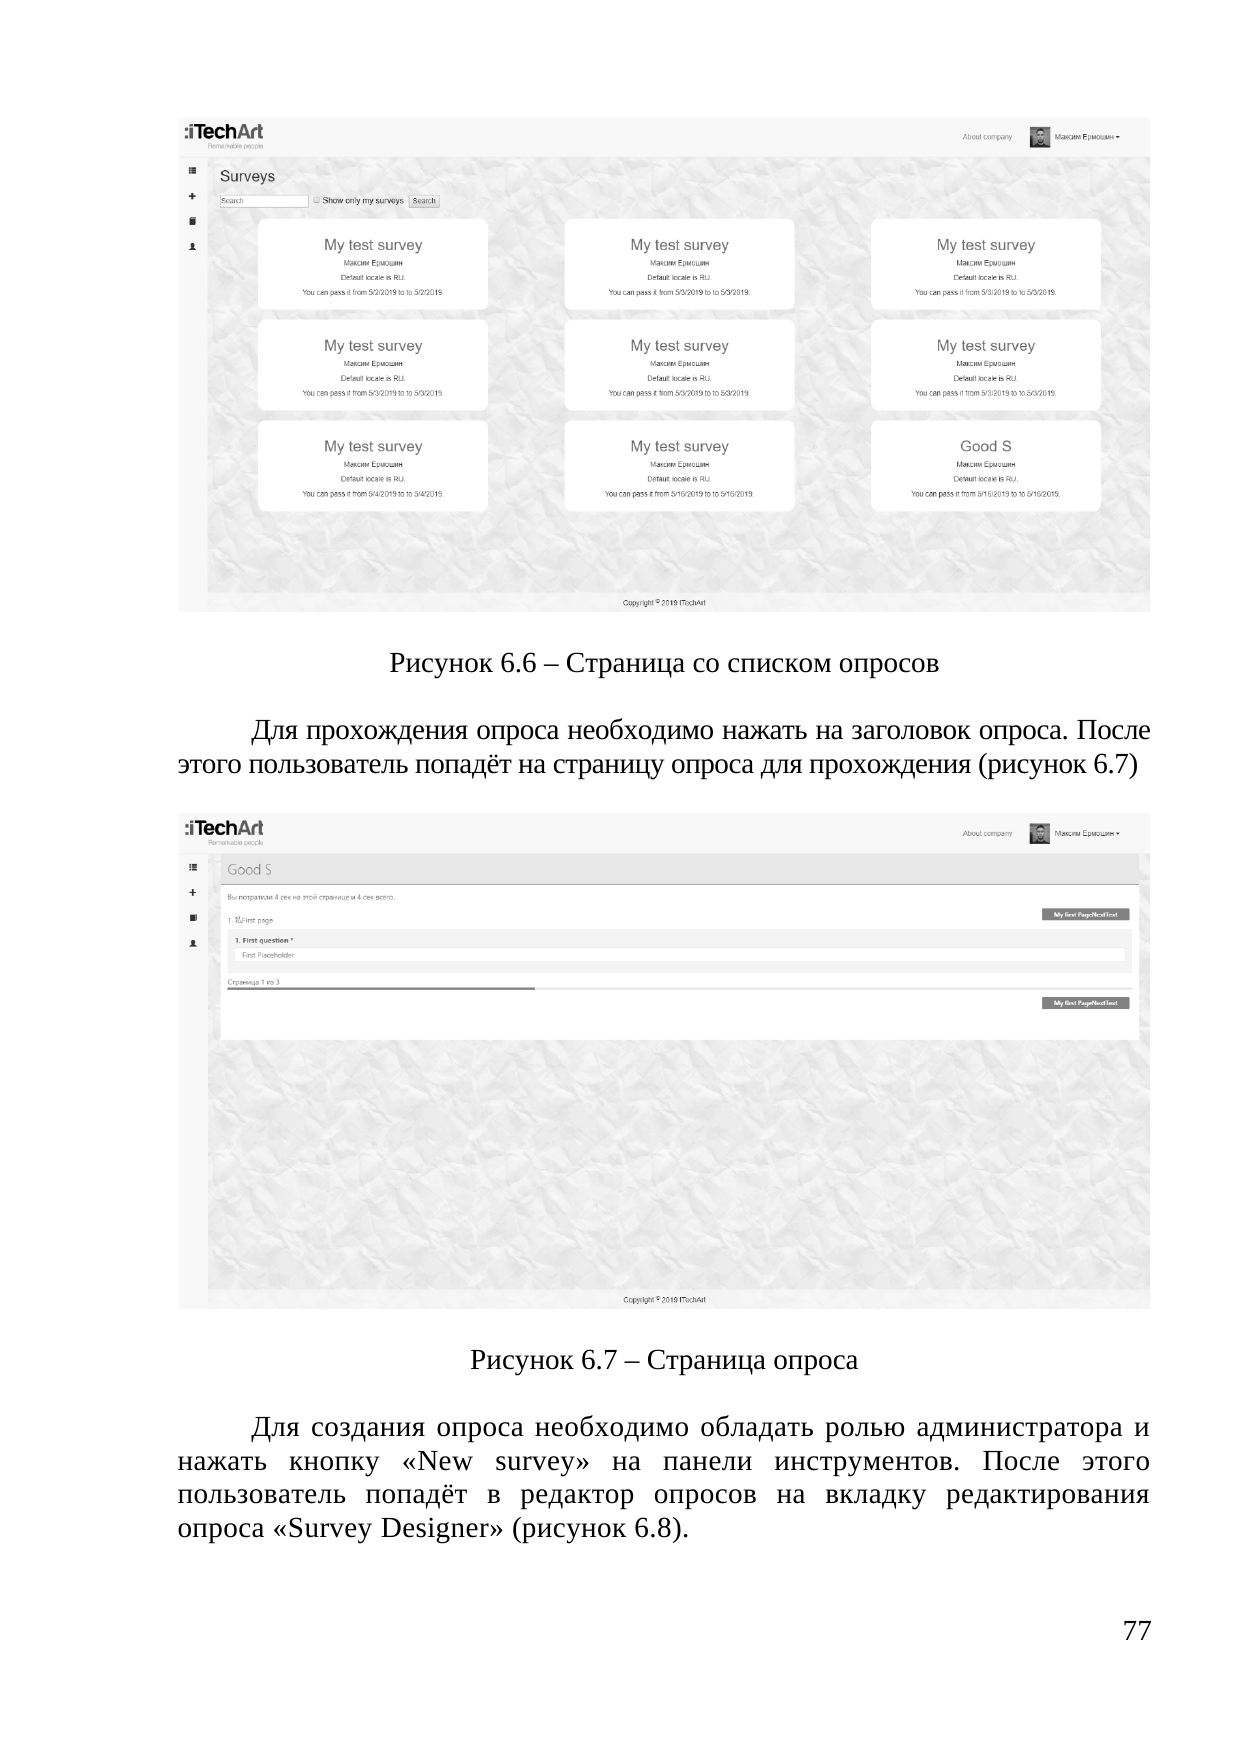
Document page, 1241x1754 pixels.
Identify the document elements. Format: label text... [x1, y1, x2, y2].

text Для прохождения опроса необходимо нажать на заголовок опроса. После этого пользователь попадёт на страницу опроса для прохождения (рисунок 6.7) [177, 712, 1152, 779]
text Для создания опроса необходимо обладать ролью администратора и нажать кнопку «New survey» на панели инструментов. После этого пользователь попадёт в редактор опросов на вкладку редактирования опроса «Survey Designer» (рисунок 6.8). [177, 1409, 1152, 1543]
text Рисунок 6.6 – Страница со списком опросов [177, 645, 1152, 679]
text Рисунок 6.7 – Страница опроса [177, 1342, 1152, 1376]
